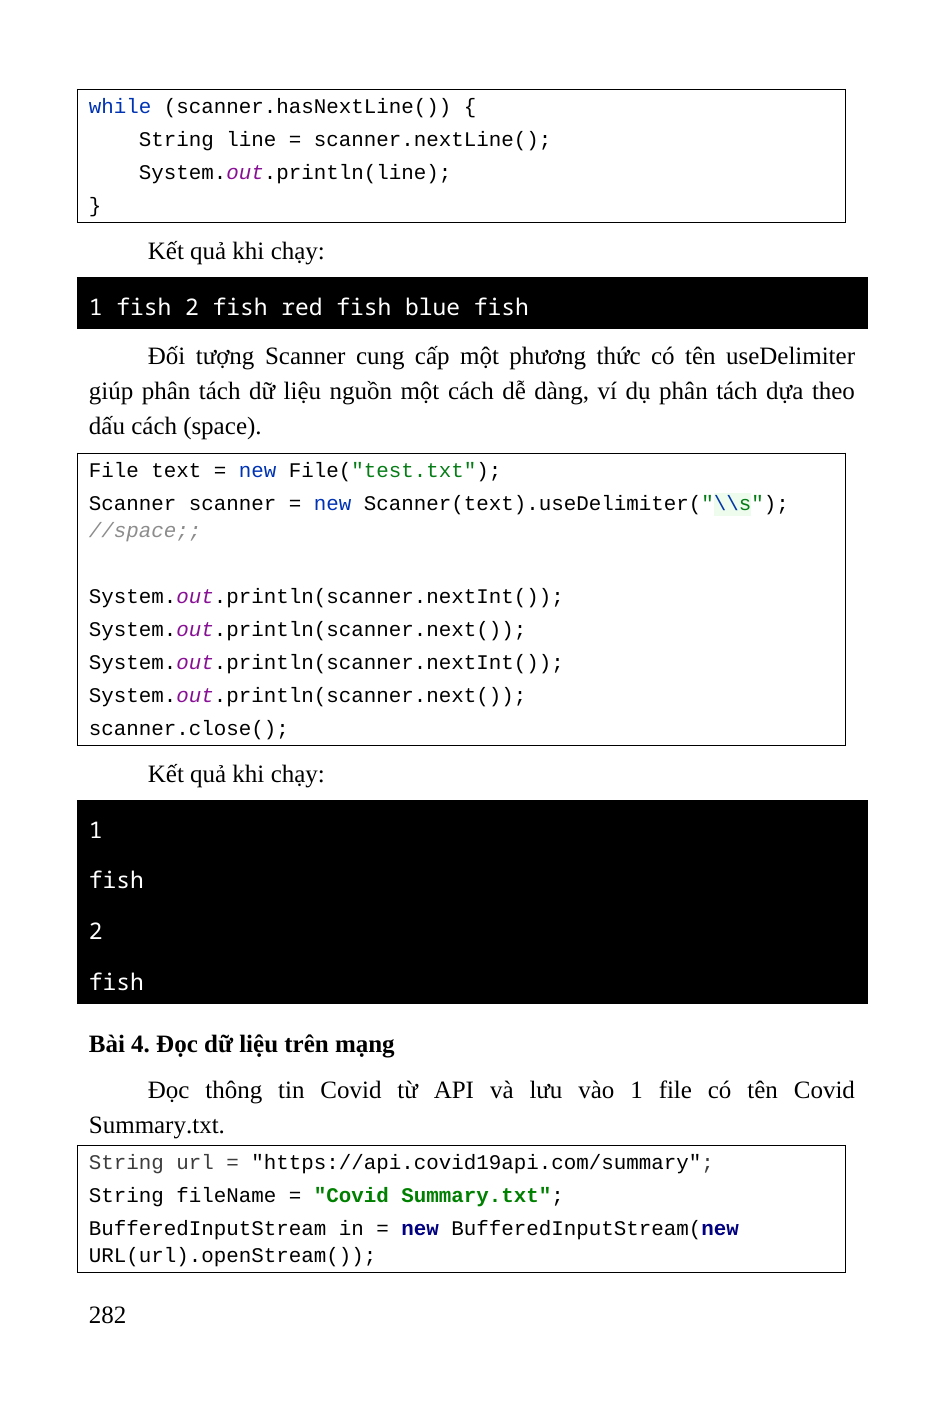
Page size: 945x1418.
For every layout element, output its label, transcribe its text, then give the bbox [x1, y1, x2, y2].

text Đọc thông tin Covid từ API và lưu vào 1 file có tên Covid Summary.txt. [89, 1075, 856, 1138]
text Đối tượng Scanner cung cấp một phương thức có tên useDelimiter giúp phân tách dữ liệu nguồn một cách dễ dàng, ví dụ phân tách dựa theo dấu cách (space). [89, 341, 856, 440]
text Kết quả khi chạy: [89, 759, 856, 788]
text Kết quả khi chạy: [89, 236, 856, 264]
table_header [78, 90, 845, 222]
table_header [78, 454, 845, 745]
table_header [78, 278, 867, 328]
subtitle Bài 4. Đọc dữ liệu trên mạng [89, 1029, 856, 1057]
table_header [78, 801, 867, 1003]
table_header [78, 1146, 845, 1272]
